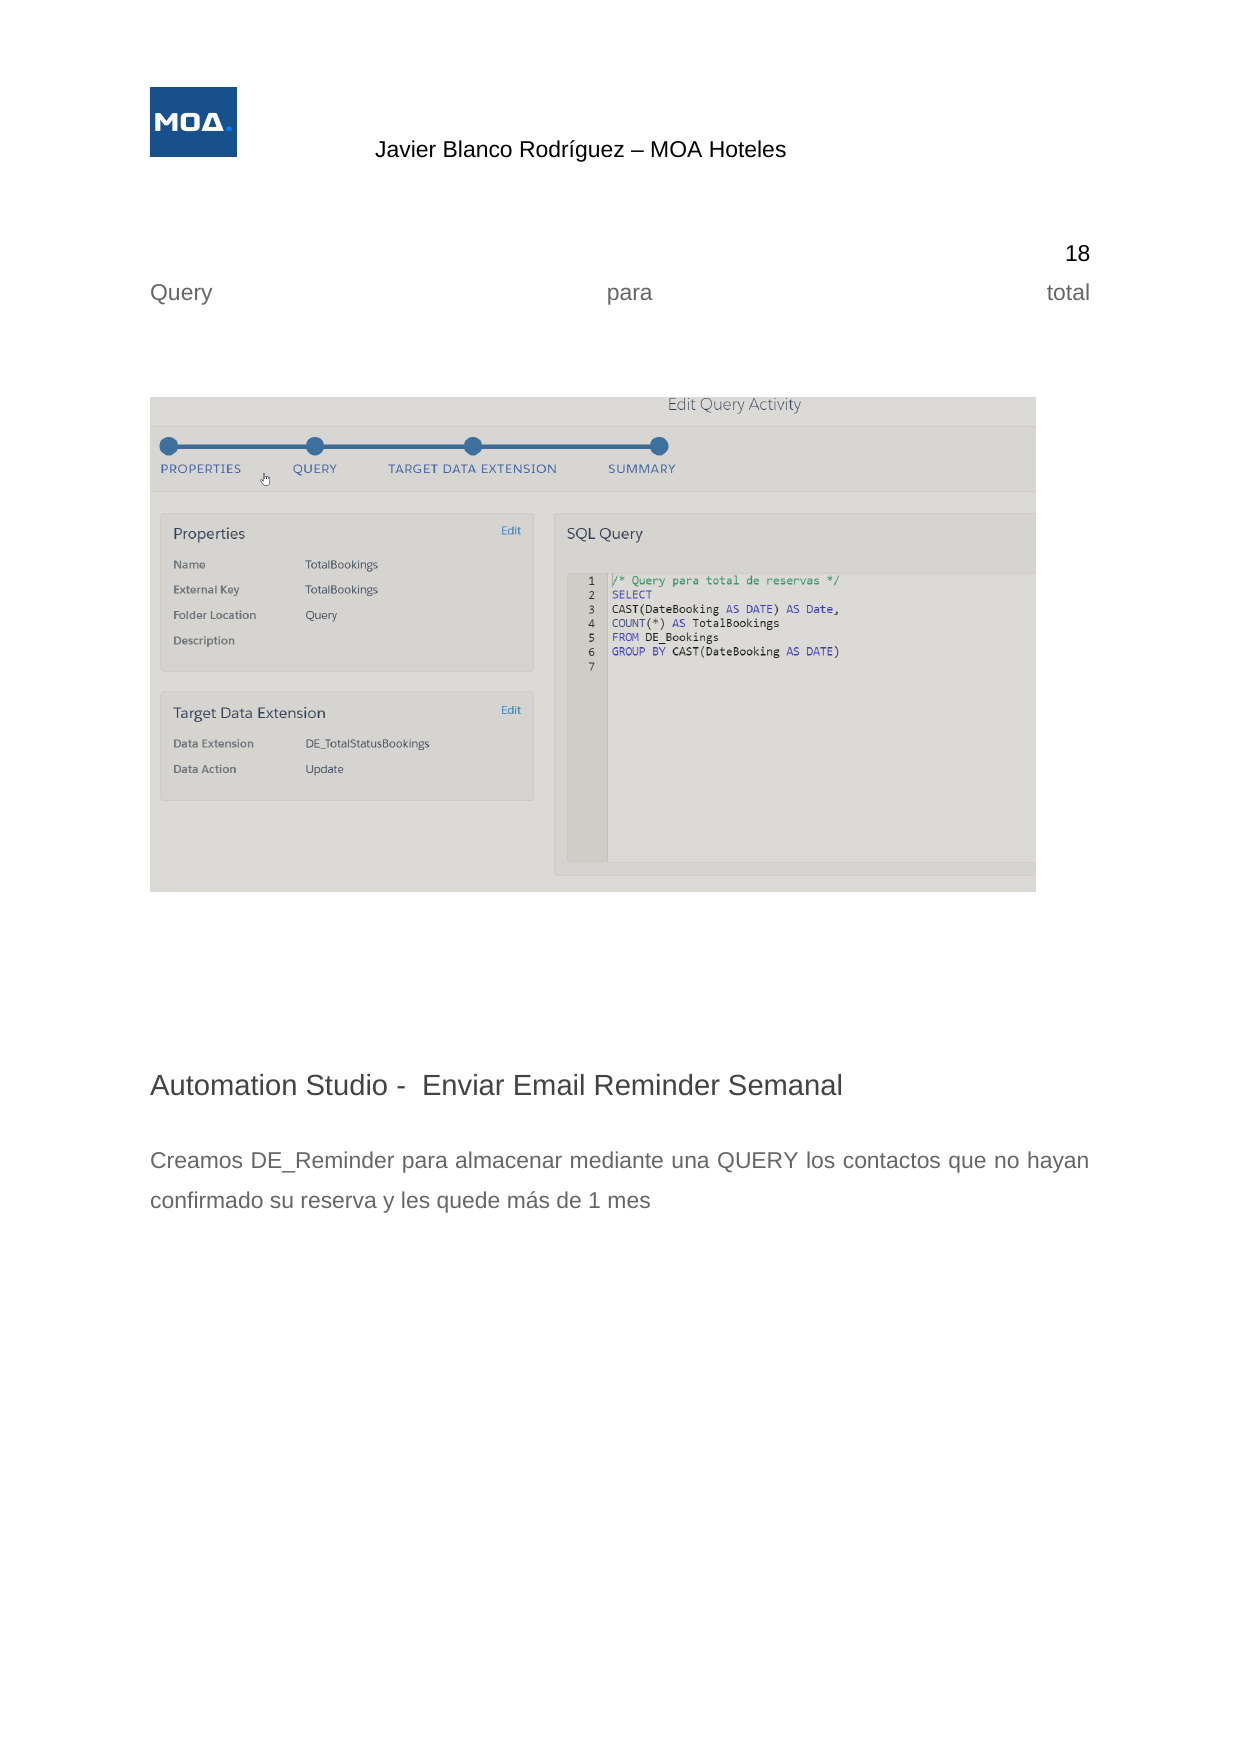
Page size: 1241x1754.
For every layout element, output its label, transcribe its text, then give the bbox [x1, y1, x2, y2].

subtitle Creamos DE_Reminder para almacenar mediante una QUERY los contactos que no hayan confirmado su reserva y les quede más de 1 mes [150, 1147, 1090, 1213]
picture [150, 397, 1036, 892]
picture [150, 87, 237, 157]
subtitle Automation Studio - Enviar Email Reminder Semanal [150, 1017, 1090, 1101]
